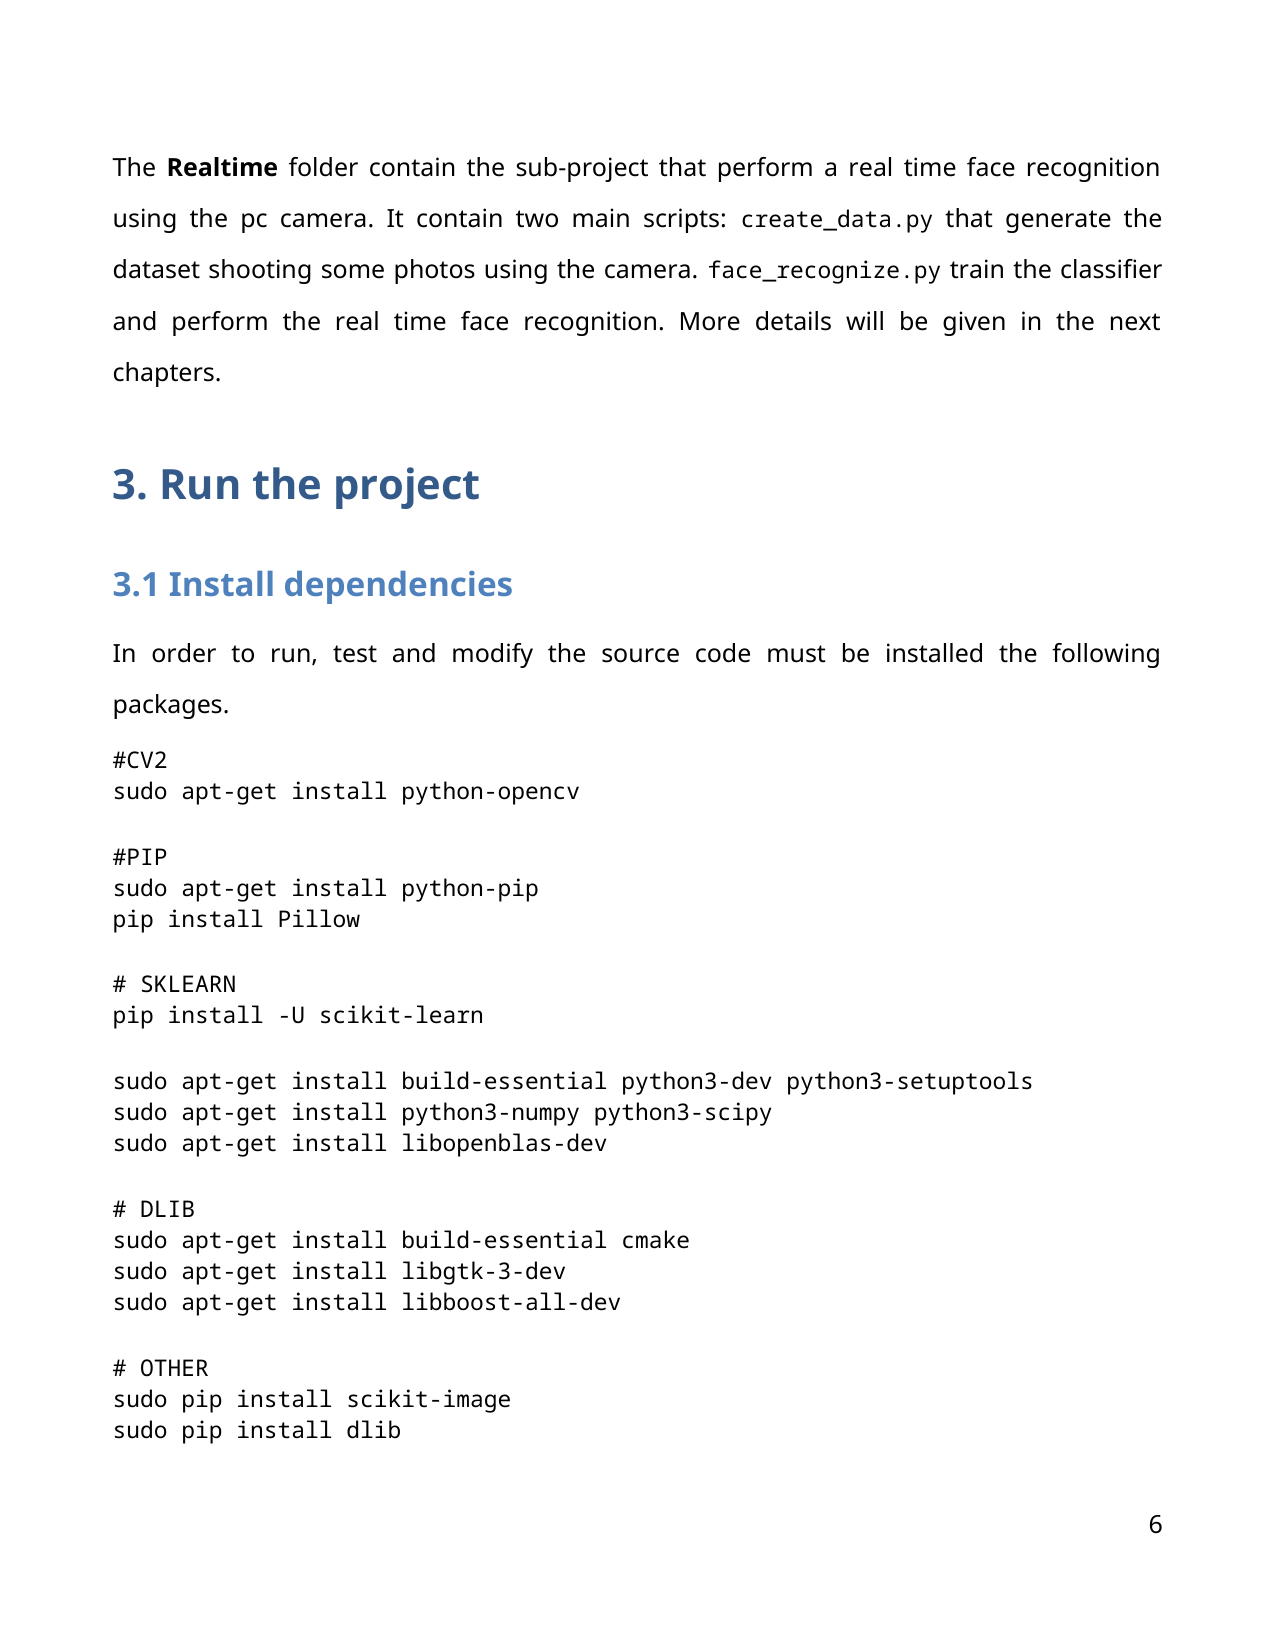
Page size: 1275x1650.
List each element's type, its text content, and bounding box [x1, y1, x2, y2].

subtitle 3.1 Install dependencies [112, 561, 1162, 607]
text The Realtime folder contain the sub-project that perform a real time face recognition using the pc camera. It contain two main scripts: create_data.py that generate the dataset shooting some photos using the camera. face_recognize.py train the classifier and perform the real time face recognition. More details will be given in the next chapters. [112, 150, 1162, 388]
text #CV2 sudo apt-get install python-opencv #PIP sudo apt-get install python-pip pip install Pillow # SKLEARN pip install -U scikit-learn sudo apt-get install build-essential python3-dev python3-setuptools sudo apt-get install python3-numpy python3-scipy sudo apt-get install libopenblas-dev # DLIB sudo apt-get install build-essential cmake sudo apt-get install libgtk-3-dev sudo apt-get install libboost-all-dev # OTHER sudo pip install scikit-image sudo pip install dlib [112, 744, 1162, 1445]
text In order to run, test and modify the source code must be installed the following packages. [112, 636, 1162, 721]
subtitle 3. Run the project [112, 455, 1162, 512]
